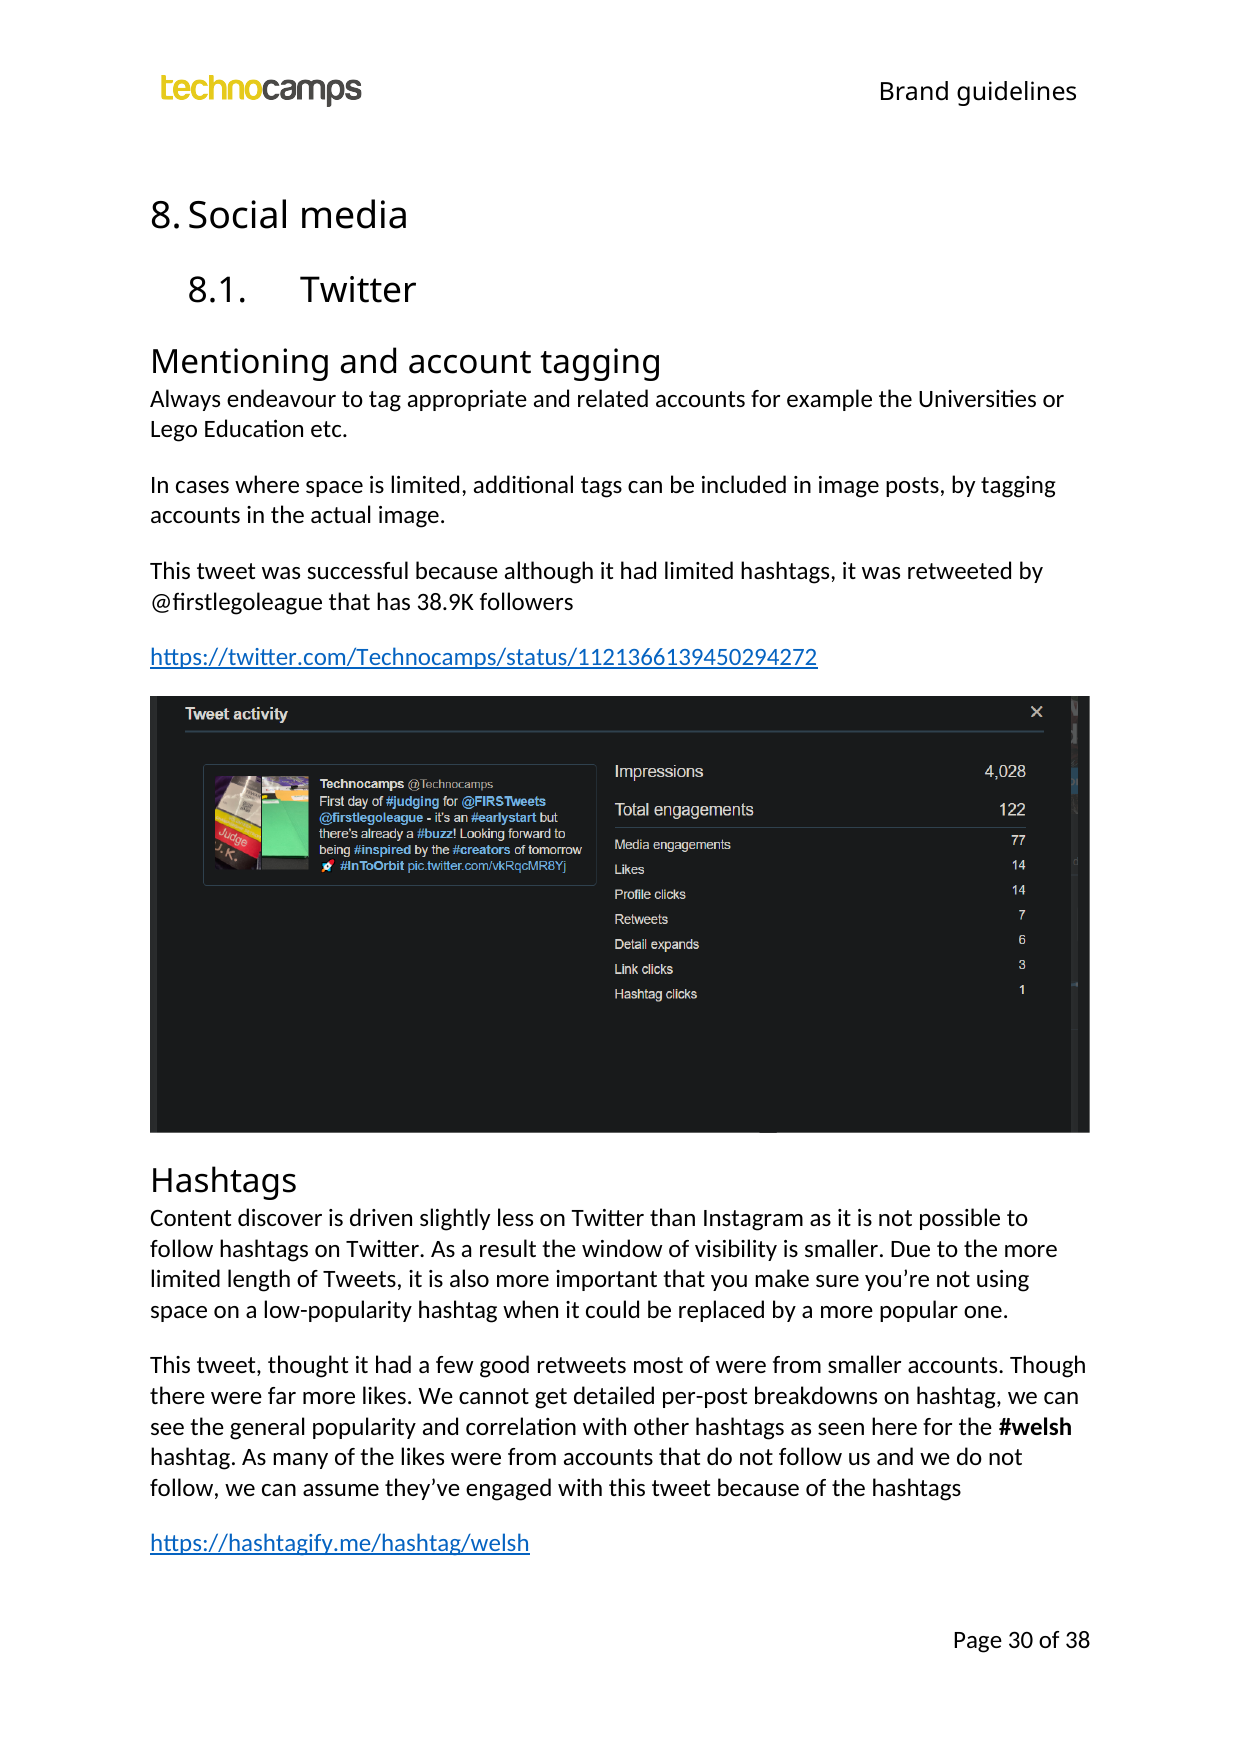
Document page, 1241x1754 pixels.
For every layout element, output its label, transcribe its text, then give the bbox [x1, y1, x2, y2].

text Content discover is driven slightly less on Twitter than Instagram as it is not possible to follow hashtags on Twitter. As a result the window of visibility is smaller. Due to the more limited length of Tweets, it is also more important that you make sure you’re not using space on a low-popularity hashtag when it could be replaced by a more popular one. [150, 1203, 1090, 1325]
picture [150, 696, 1090, 1133]
subtitle Twitter [187, 264, 1090, 313]
text https://twitter.com/Technocamps/status/1121366139450294272 [150, 641, 1090, 672]
subtitle Social media [150, 188, 1090, 239]
subtitle Hashtags [150, 1157, 1090, 1203]
text In cases where space is limited, additional tags can be included in image posts, by tagging accounts in the actual image. [150, 469, 1090, 530]
subtitle Mentioning and account tagging [150, 338, 1090, 383]
text This tweet, thought it had a few good retweets most of were from smaller accounts. Though there were far more likes. We cannot get detailed per-post breakdowns on hashtag, we can see the general popularity and correlation with other hashtags as seen here for the #welsh hashtag. As many of the likes were from accounts that do not follow us and we do not follow, we can assume they’ve engaged with this tweet because of the hashtags [150, 1350, 1090, 1502]
text Always endeavour to tag appropriate and related accounts for example the Universities or Lego Education etc. [150, 383, 1090, 444]
picture [161, 75, 362, 107]
text This tweet was successful because although it had limited hashtags, it was retweeted by @firstlegoleague that has 38.9K followers [150, 555, 1090, 616]
text https://hashtagify.me/hashtag/welsh [150, 1527, 1090, 1558]
